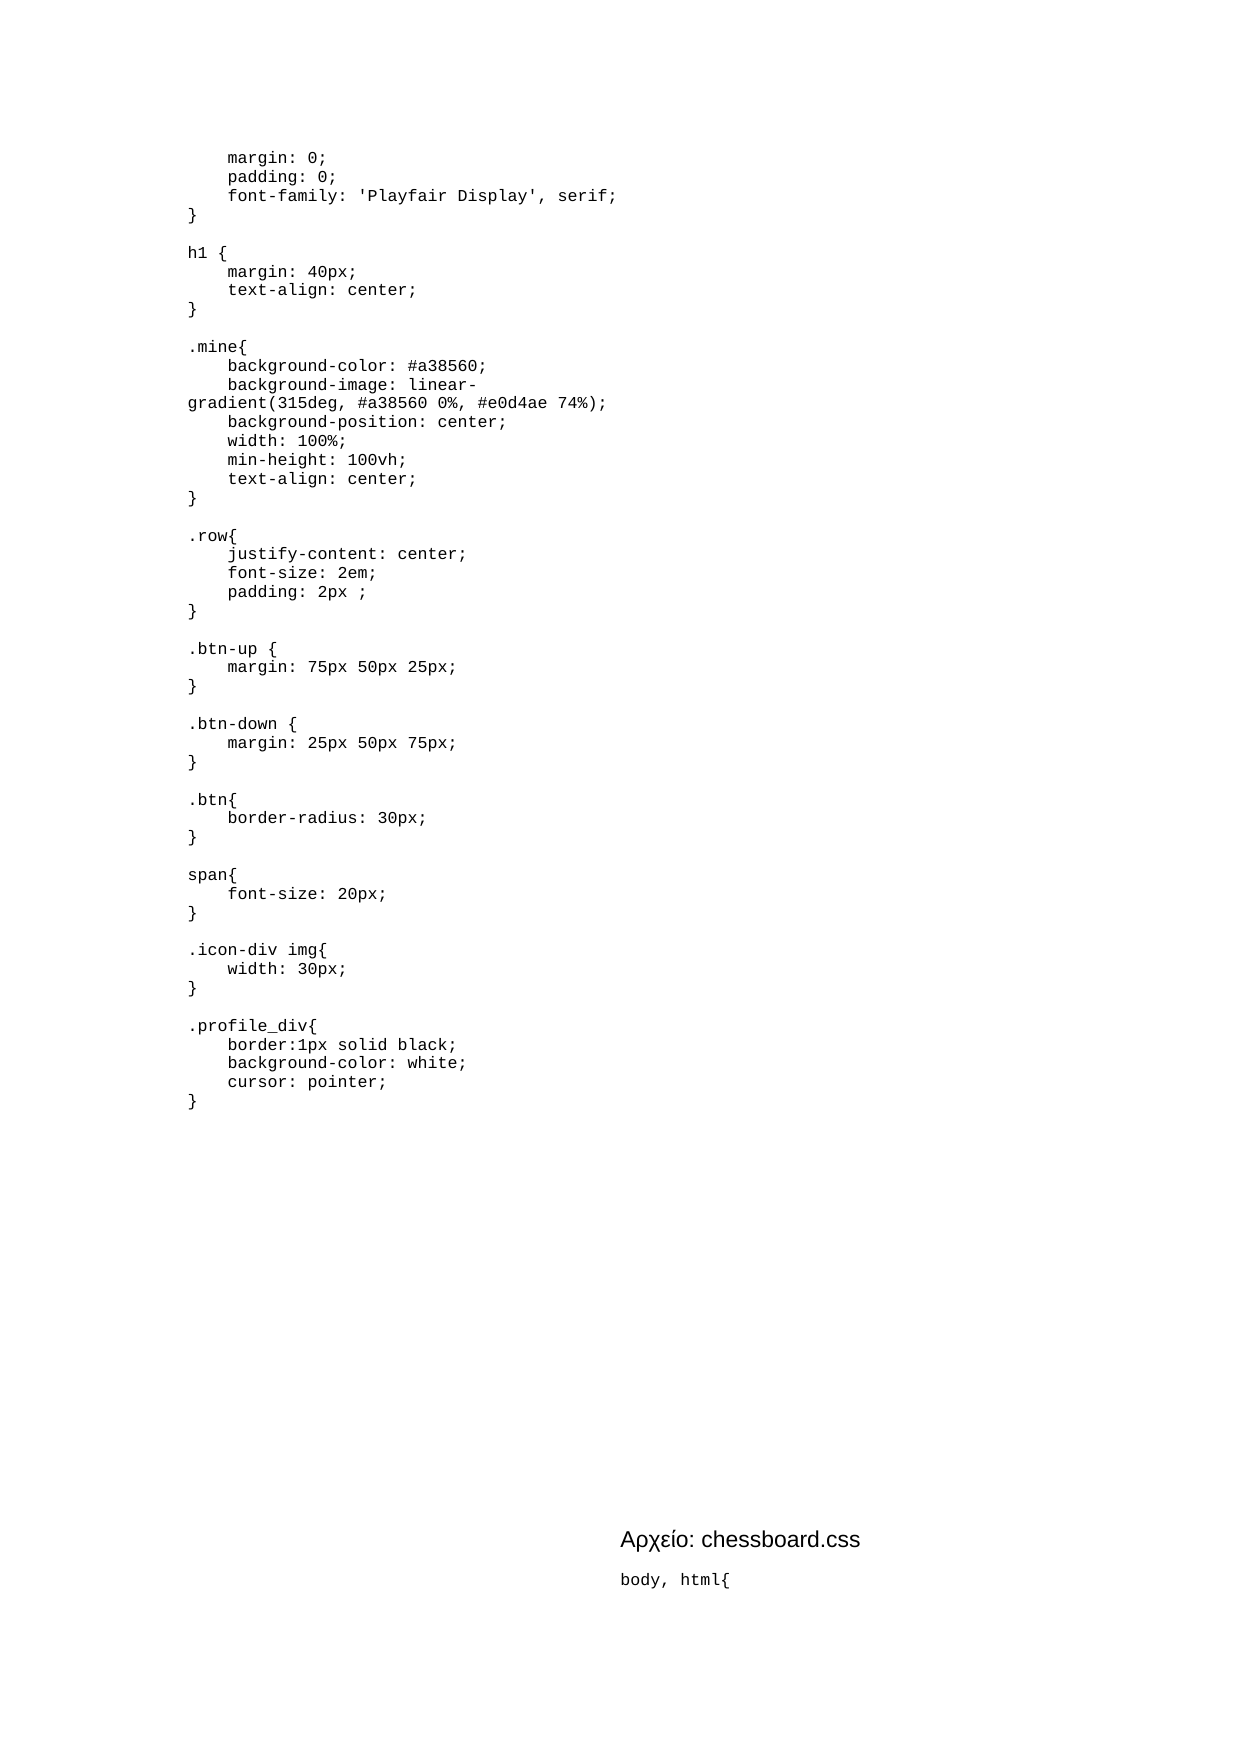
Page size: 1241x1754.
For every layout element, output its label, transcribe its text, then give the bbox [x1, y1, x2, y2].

text background-position: center; [187, 414, 620, 433]
text padding: 0; [187, 169, 620, 188]
text span{ [187, 866, 620, 885]
text margin: 25px 50px 75px; [187, 734, 620, 753]
text Αρχείο: chessboard.css [620, 1526, 1053, 1553]
text } [187, 1093, 620, 1112]
text width: 30px; [187, 961, 620, 979]
text margin: 0; [187, 150, 620, 169]
text body, html{ [620, 1571, 1053, 1590]
text } [187, 979, 620, 998]
text margin: 40px; [187, 263, 620, 282]
text width: 100%; [187, 433, 620, 452]
text font-size: 20px; [187, 885, 620, 904]
text justify-content: center; [187, 546, 620, 565]
text background-image: linear-gradient(315deg, #a38560 0%, #e0d4ae 74%); [187, 376, 620, 414]
text font-family: 'Playfair Display', serif; [187, 188, 620, 207]
text .row{ [187, 527, 620, 546]
text font-size: 2em; [187, 565, 620, 584]
text background-color: #a38560; [187, 357, 620, 376]
text background-color: white; [187, 1055, 620, 1074]
text cursor: pointer; [187, 1074, 620, 1093]
text min-height: 100vh; [187, 452, 620, 471]
text .mine{ [187, 338, 620, 357]
text h1 { [187, 244, 620, 263]
text .icon-div img{ [187, 942, 620, 961]
text .btn-down { [187, 716, 620, 734]
text text-align: center; [187, 282, 620, 301]
text } [187, 904, 620, 923]
text .profile_div{ [187, 1017, 620, 1036]
text } [187, 829, 620, 848]
text } [187, 489, 620, 508]
text border:1px solid black; [187, 1036, 620, 1055]
text } [187, 602, 620, 621]
text } [187, 207, 620, 225]
text } [187, 301, 620, 320]
text .btn{ [187, 791, 620, 810]
text text-align: center; [187, 471, 620, 489]
text } [187, 678, 620, 697]
text padding: 2px ; [187, 584, 620, 602]
text } [187, 753, 620, 772]
text margin: 75px 50px 25px; [187, 659, 620, 678]
text border-radius: 30px; [187, 810, 620, 829]
text .btn-up { [187, 640, 620, 659]
